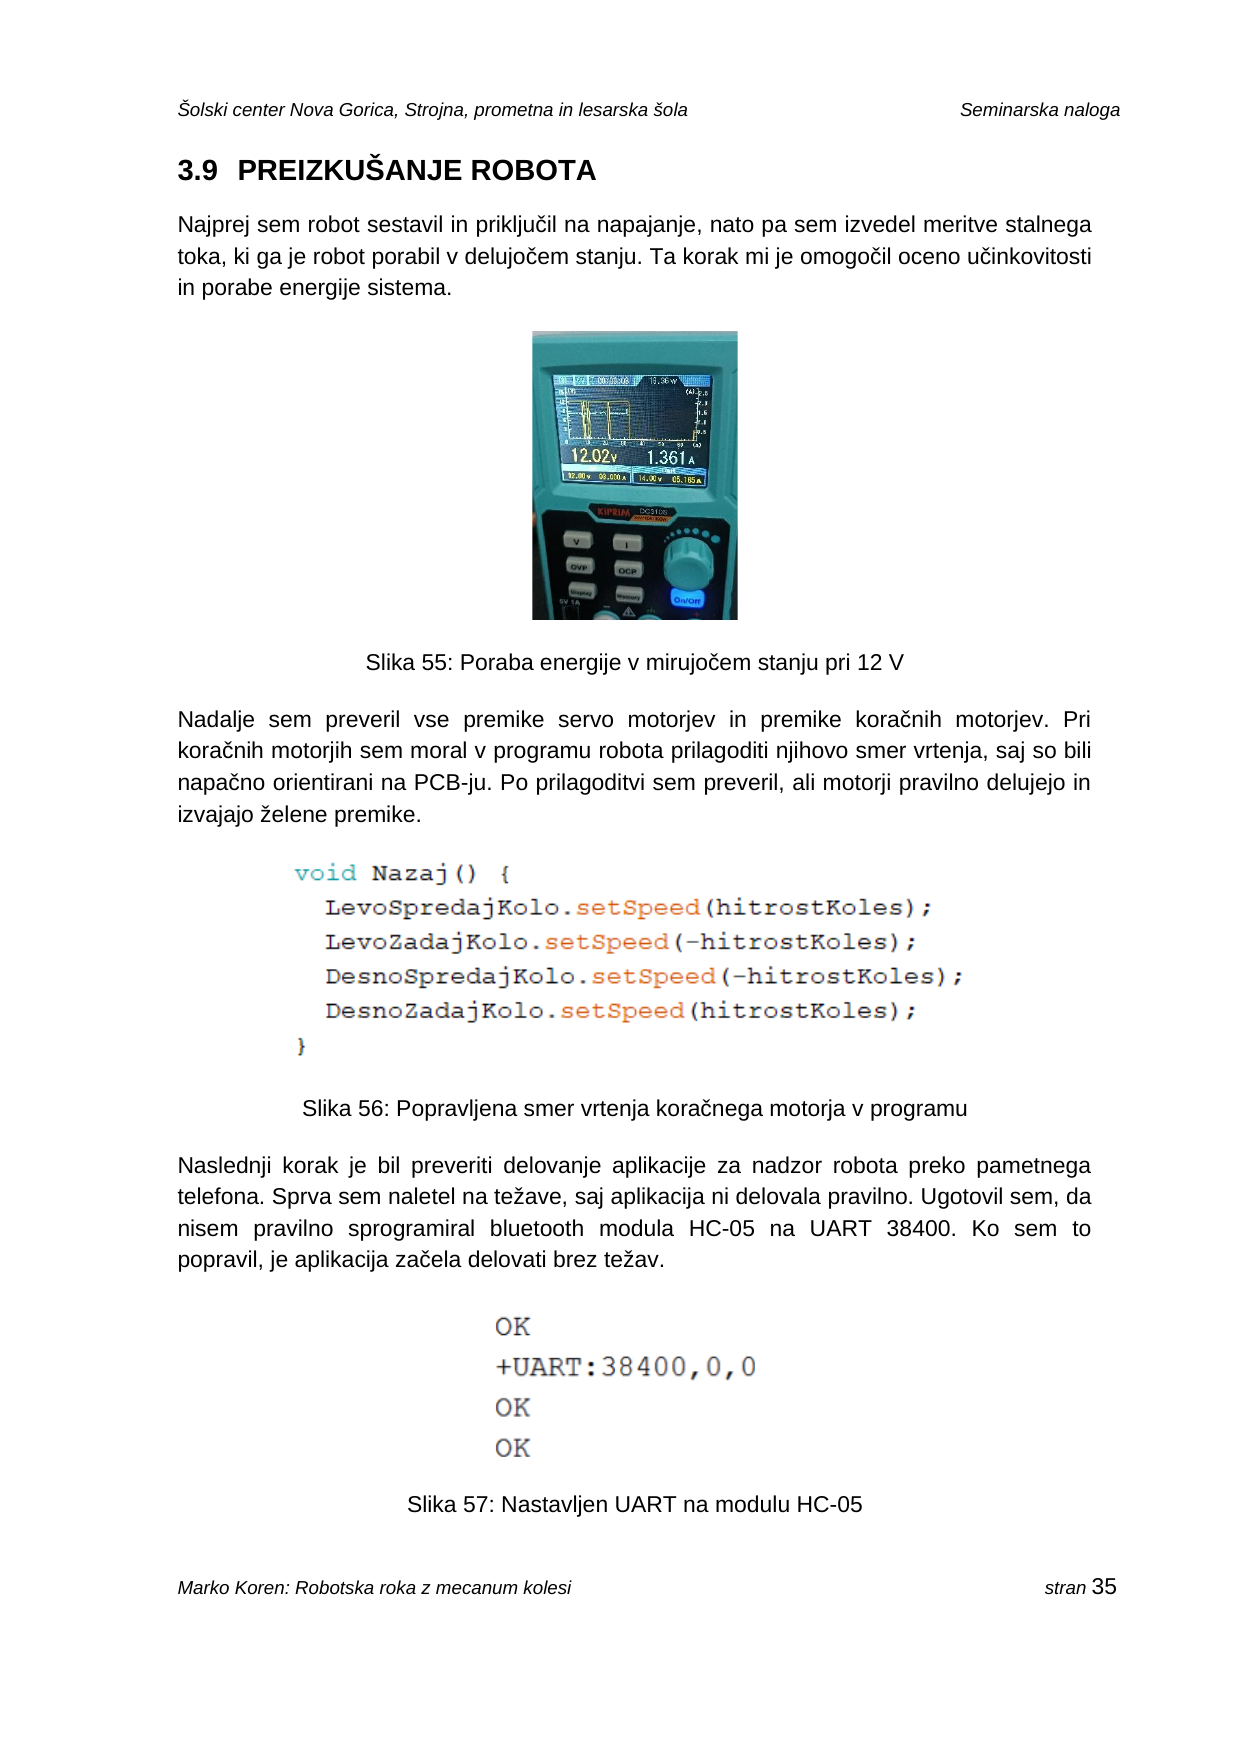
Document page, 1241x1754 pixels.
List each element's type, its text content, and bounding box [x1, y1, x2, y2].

subtitle PREIZKUŠANJE ROBOTA [177, 153, 1092, 186]
text Nadalje sem preveril vse premike servo motorjev in premike koračnih motorjev. Pri koračnih motorjih sem moral v programu robota prilagoditi njihovo smer vrtenja, saj so bili napačno orientirani na PCB-ju. Po prilagoditvi sem preveril, ali motorji pravilno delujejo in izvajajo želene premike. [177, 706, 1092, 827]
text Slika 57: Nastavljen UART na modulu HC-05 [177, 1491, 1092, 1517]
text Slika 56: Popravljena smer vrtenja koračnega motorja v programu [177, 1095, 1092, 1122]
picture [294, 857, 976, 1065]
picture [495, 1303, 774, 1461]
text Slika 55: Poraba energije v mirujočem stanju pri 12 V [177, 649, 1092, 676]
text Naslednji korak je bil preveriti delovanje aplikacije za nadzor robota preko pametnega telefona. Sprva sem naletel na težave, saj aplikacija ni delovala pravilno. Ugotovil sem, da nisem pravilno sprogramiral bluetooth modula HC-05 na UART 38400. Ko sem to popravil, je aplikacija začela delovati brez težav. [177, 1152, 1092, 1273]
text Najprej sem robot sestavil in priključil na napajanje, nato pa sem izvedel meritve stalnega toka, ki ga je robot porabil v delujočem stanju. Ta korak mi je omogočil oceno učinkovitosti in porabe energije sistema. [177, 211, 1092, 301]
picture [532, 331, 738, 620]
